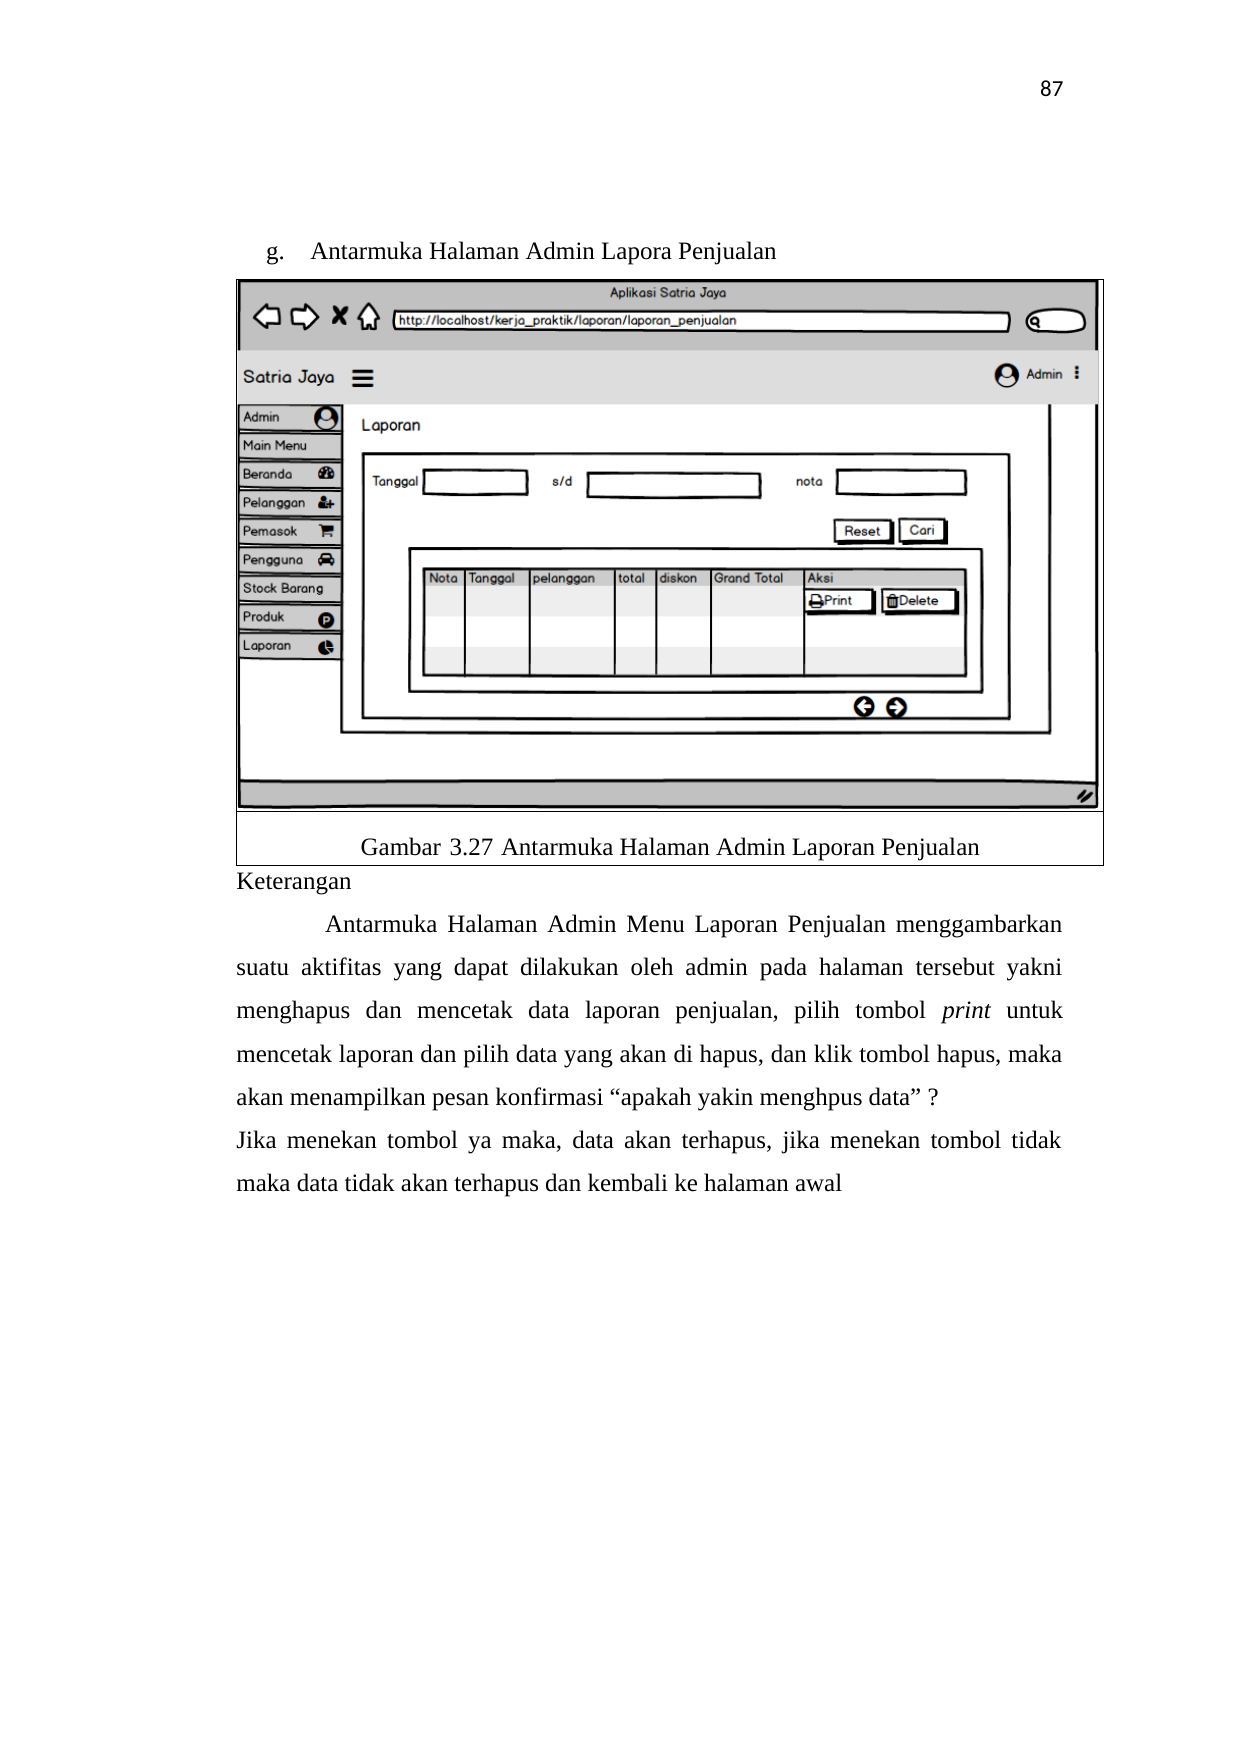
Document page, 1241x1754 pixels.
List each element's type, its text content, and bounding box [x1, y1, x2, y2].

table_header [237, 280, 1103, 811]
text Antarmuka Halaman Admin Menu Laporan Penjualan menggambarkan suatu aktifitas yang dapat dilakukan oleh admin pada halaman tersebut yakni menghapus dan mencetak data laporan penjualan, pilih tombol print untuk mencetak laporan dan pilih data yang akan di hapus, dan klik tombol hapus, maka akan menampilkan pesan konfirmasi “apakah yakin menghpus data” ? [236, 909, 1063, 1111]
text Jika menekan tombol ya maka, data akan terhapus, jika menekan tombol tidak maka data tidak akan terhapus dan kembali ke halaman awal [236, 1125, 1063, 1197]
text Keterangan [236, 866, 1063, 895]
list Antarmuka Halaman Admin Lapora Penjualan [266, 236, 1063, 265]
table_cell Gambar 3.27 Antarmuka Halaman Admin Laporan Penjualan [237, 812, 1103, 865]
